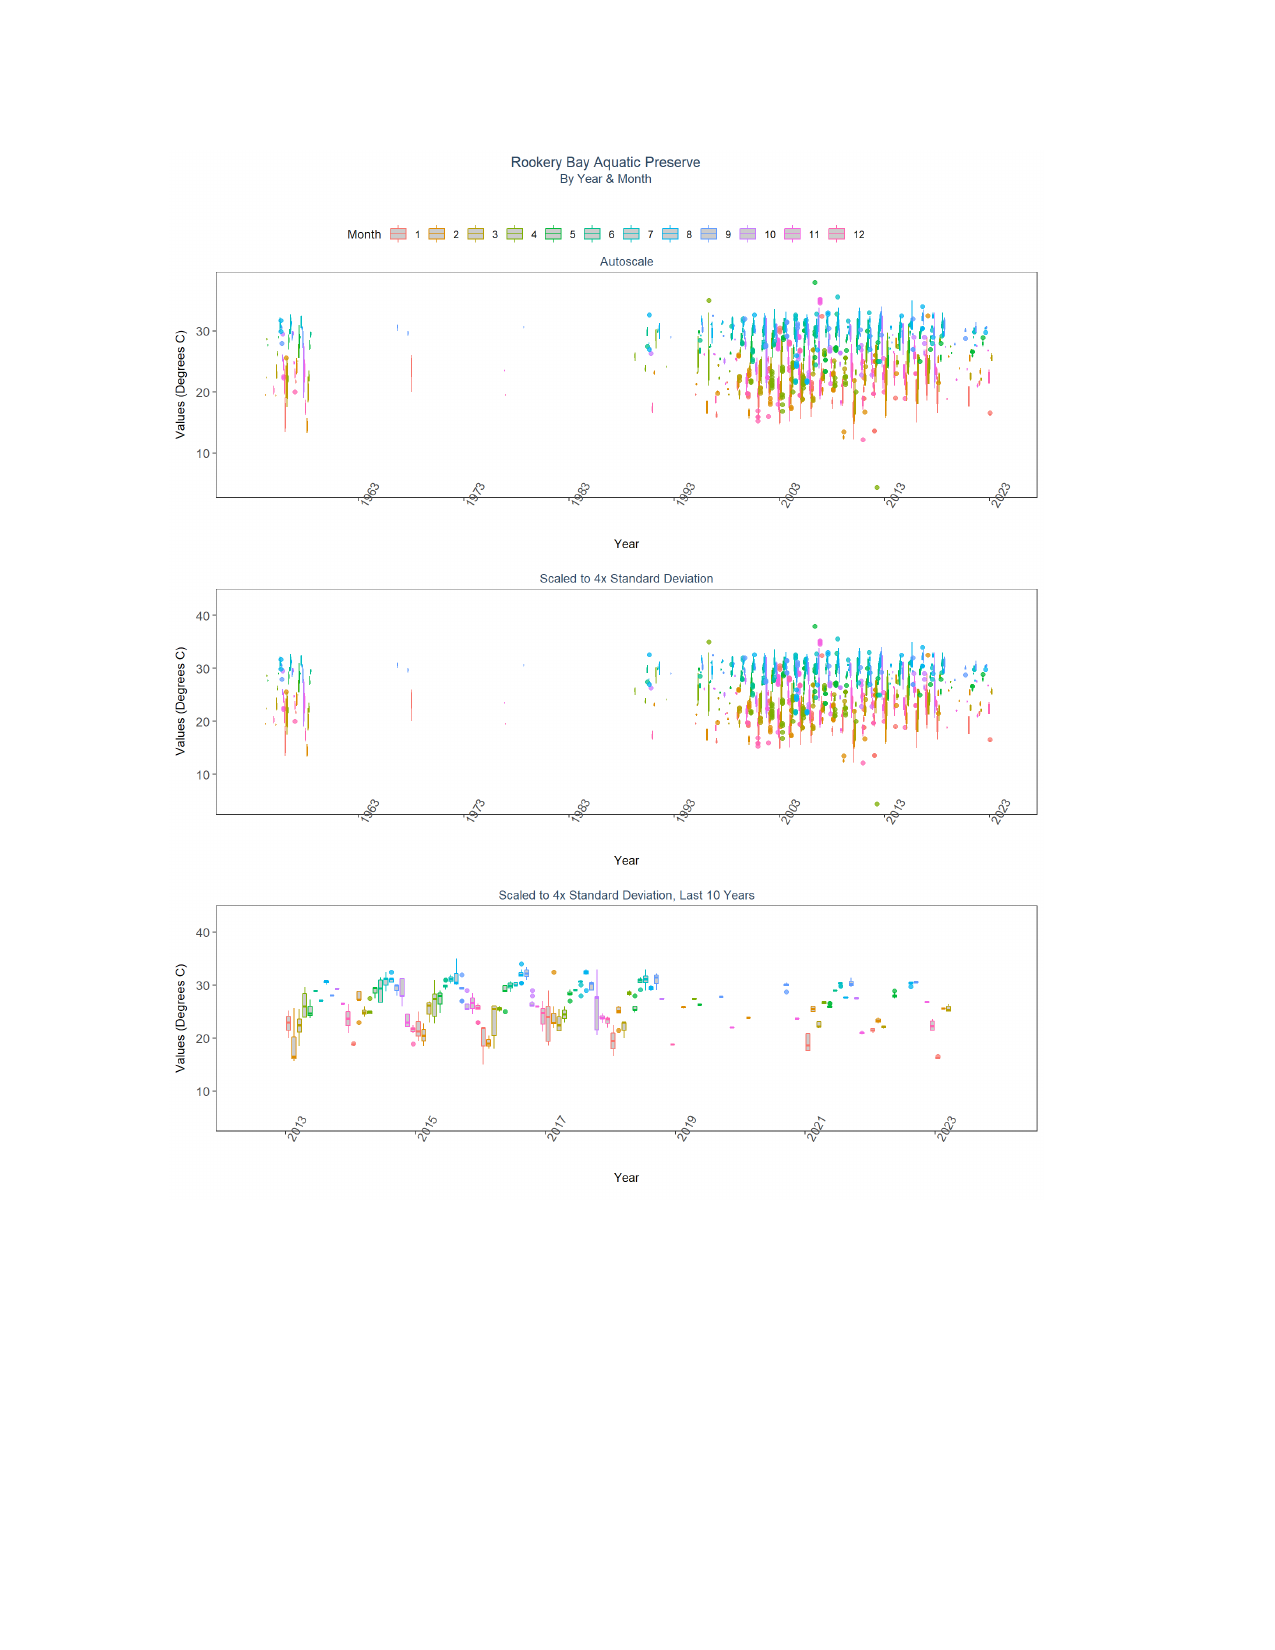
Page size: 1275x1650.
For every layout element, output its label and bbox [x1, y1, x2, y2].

picture [168, 150, 1044, 1200]
